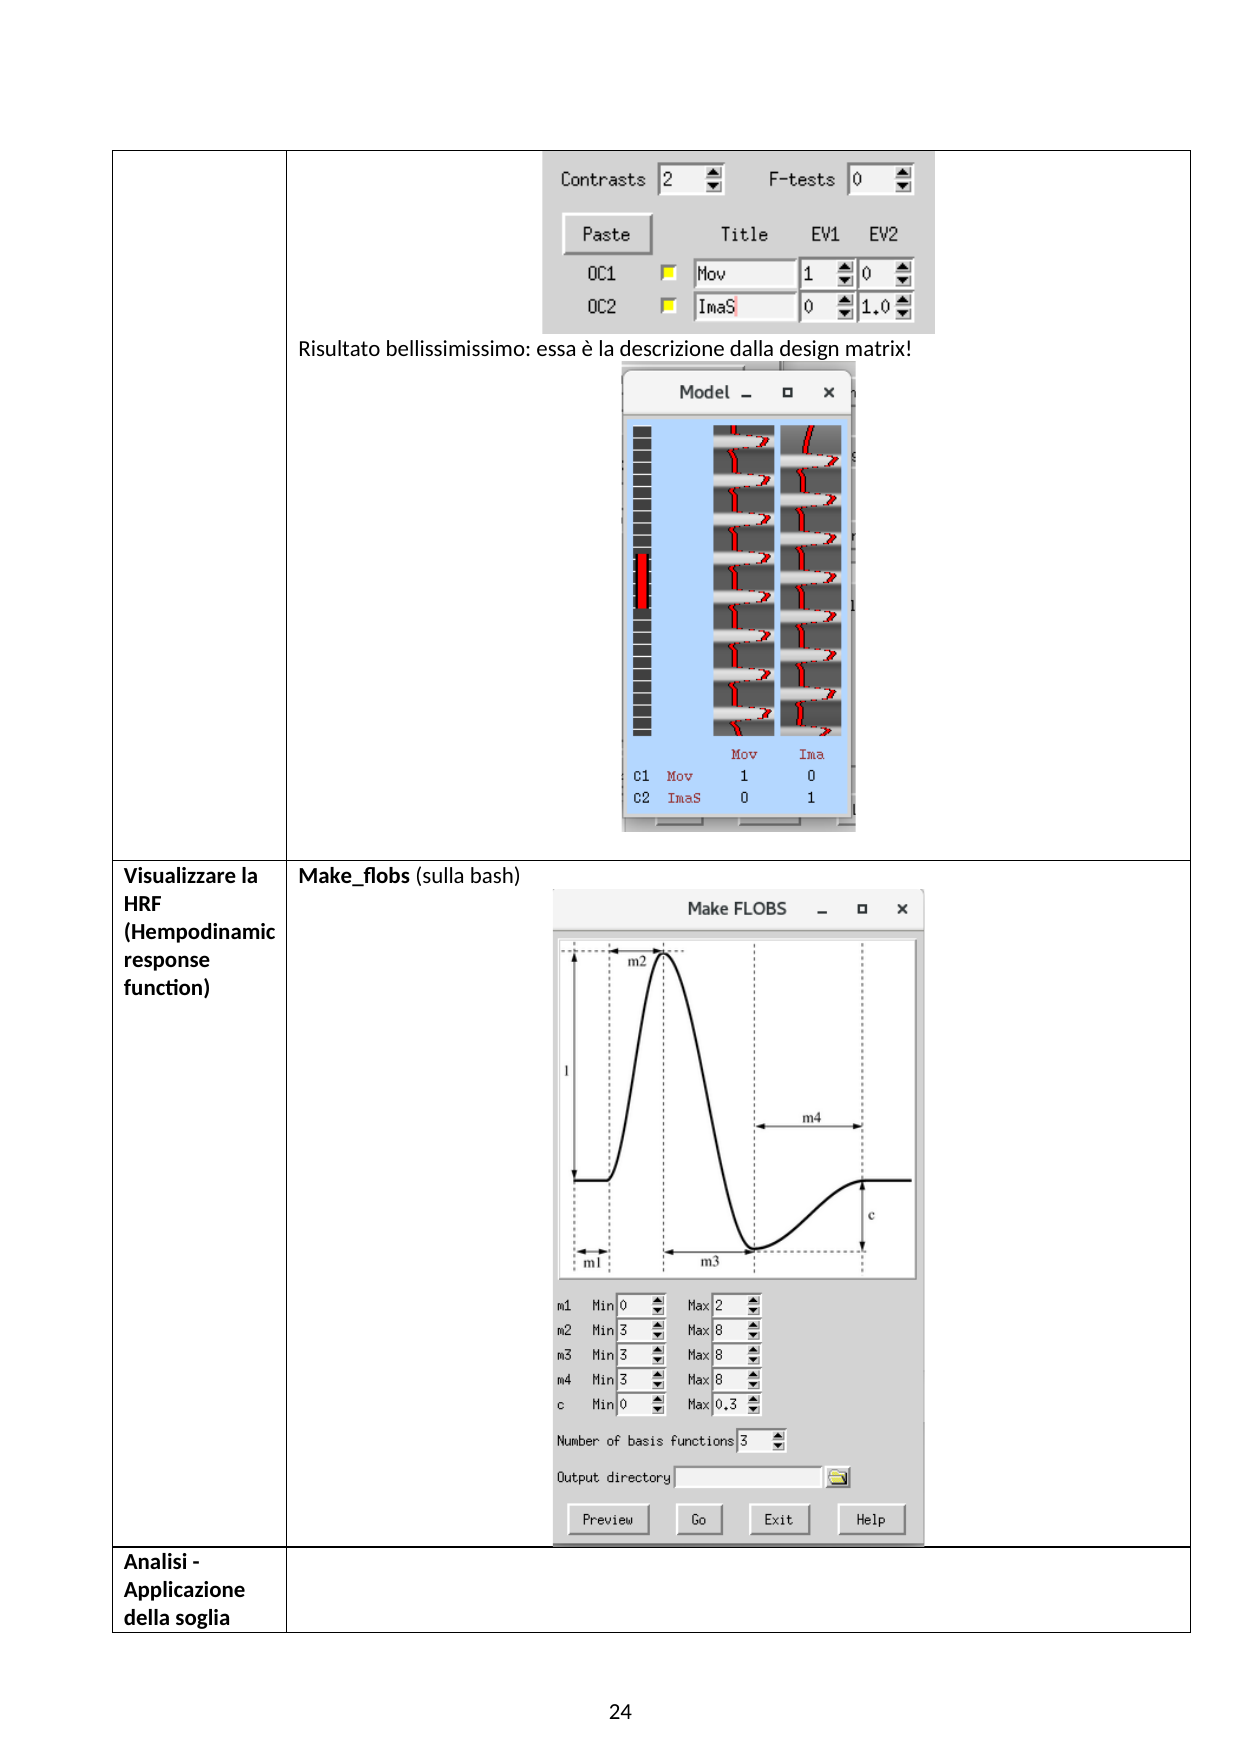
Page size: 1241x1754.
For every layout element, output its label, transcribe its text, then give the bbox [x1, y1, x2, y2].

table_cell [113, 1548, 286, 1632]
picture [552, 889, 925, 1547]
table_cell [113, 151, 286, 860]
table_cell Make_flobs (sulla bash) [287, 861, 1190, 1546]
picture [542, 151, 935, 334]
table_cell Visualizzare la HRF (Hempodinamic response function) [113, 861, 286, 1546]
picture [621, 361, 856, 832]
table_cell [287, 151, 1190, 860]
table_cell [287, 1548, 1190, 1632]
